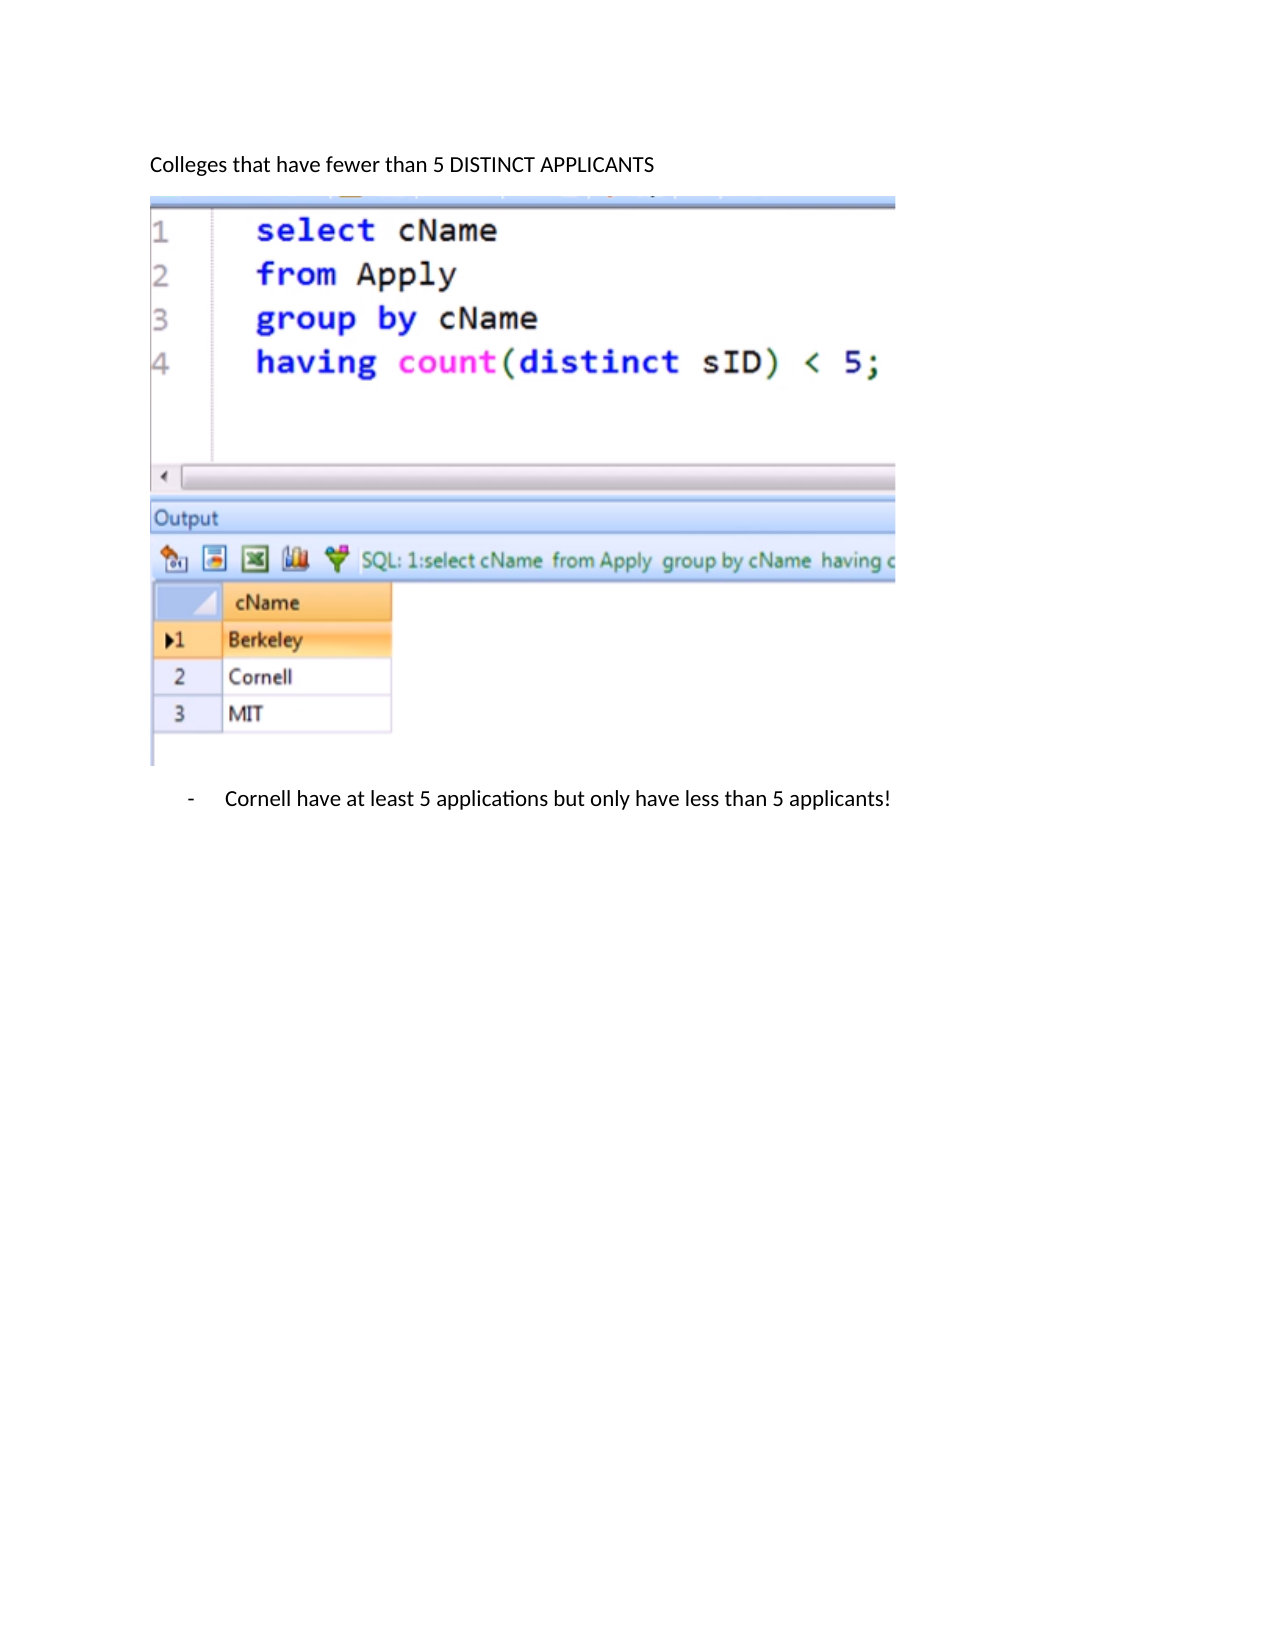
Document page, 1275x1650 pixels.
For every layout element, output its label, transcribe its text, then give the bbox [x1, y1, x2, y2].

list Cornell have at least 5 applications but only have less than 5 applicants! [187, 784, 1125, 813]
picture [150, 196, 896, 766]
text Colleges that have fewer than 5 DISTINCT APPLICANTS [150, 150, 1125, 178]
